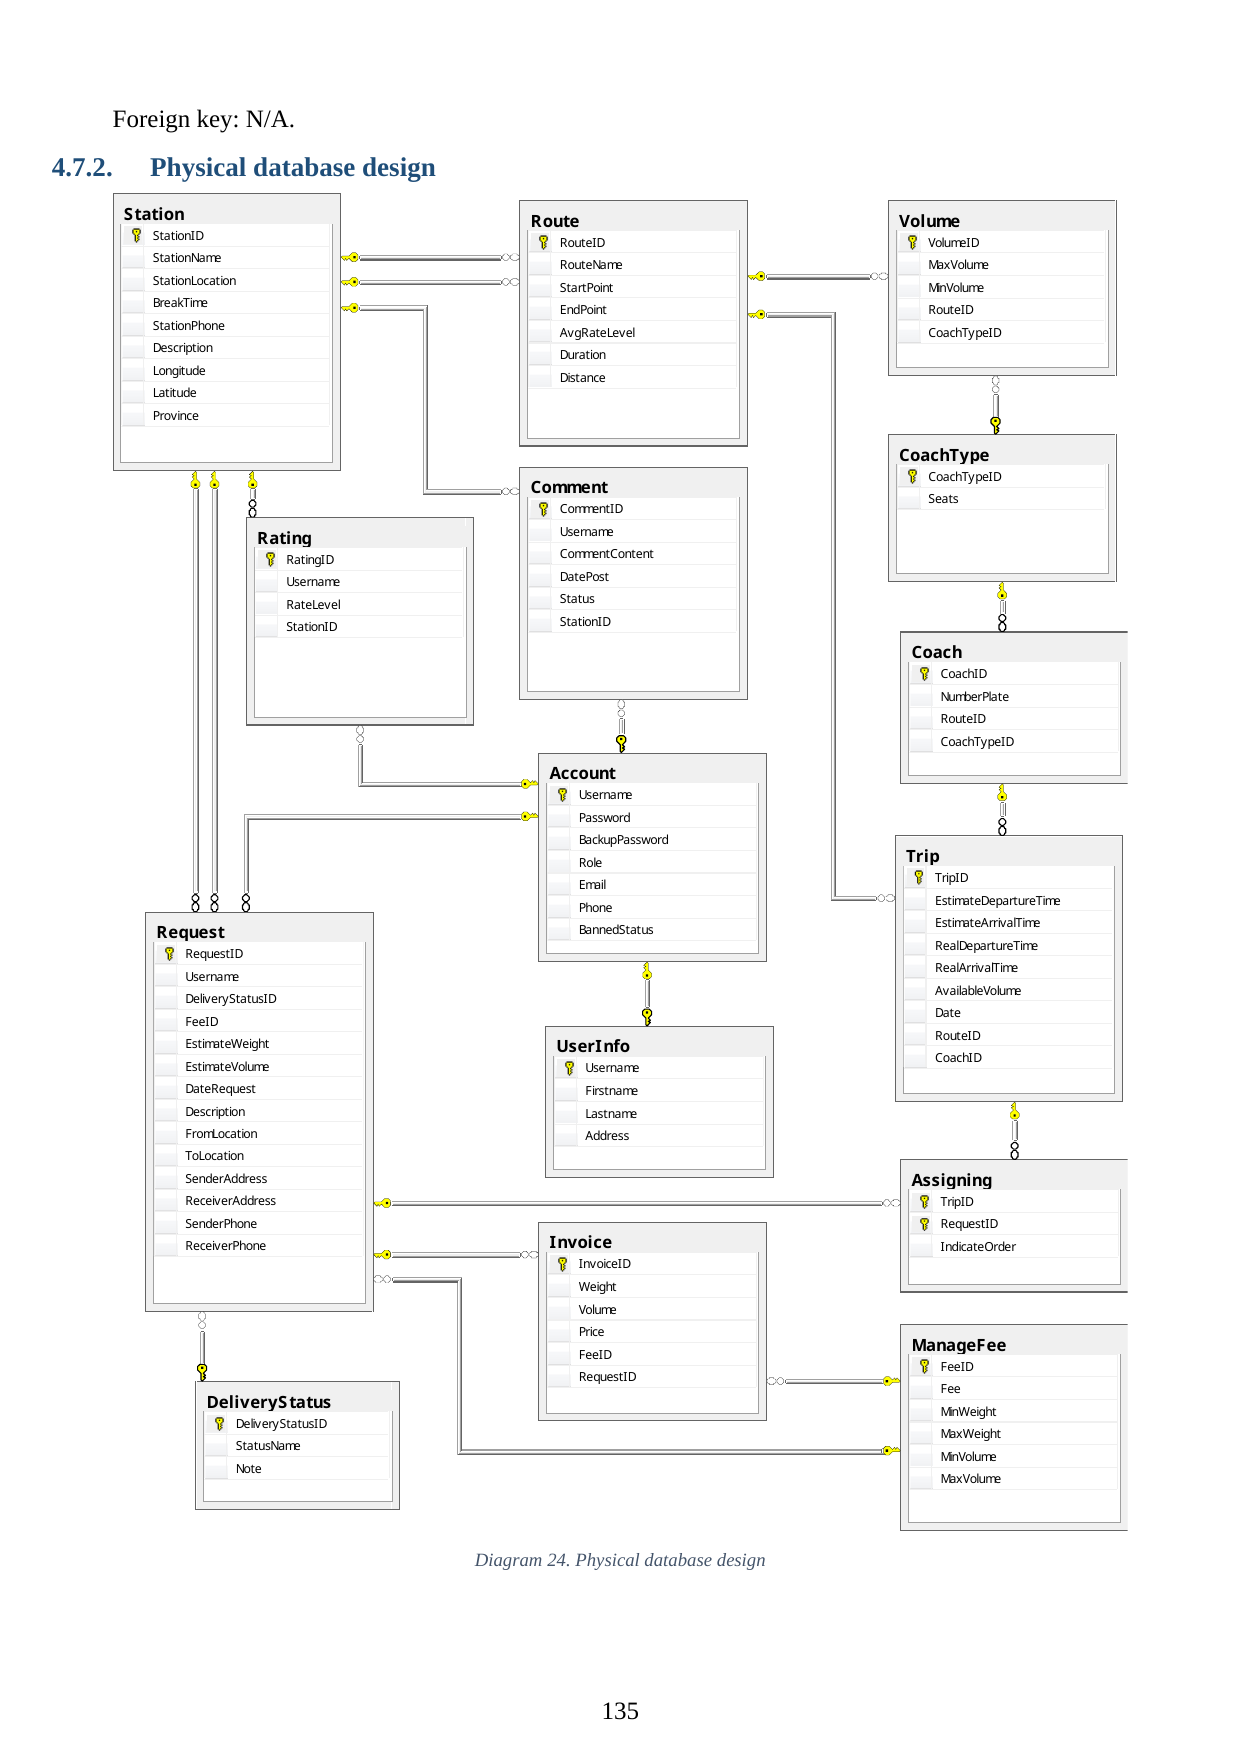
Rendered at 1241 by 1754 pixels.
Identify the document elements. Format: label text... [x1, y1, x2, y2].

subtitle Physical database design [112, 151, 1128, 183]
text Foreign key: N/A. [112, 104, 1128, 132]
text Diagram 24. Physical database design [112, 1549, 1128, 1571]
